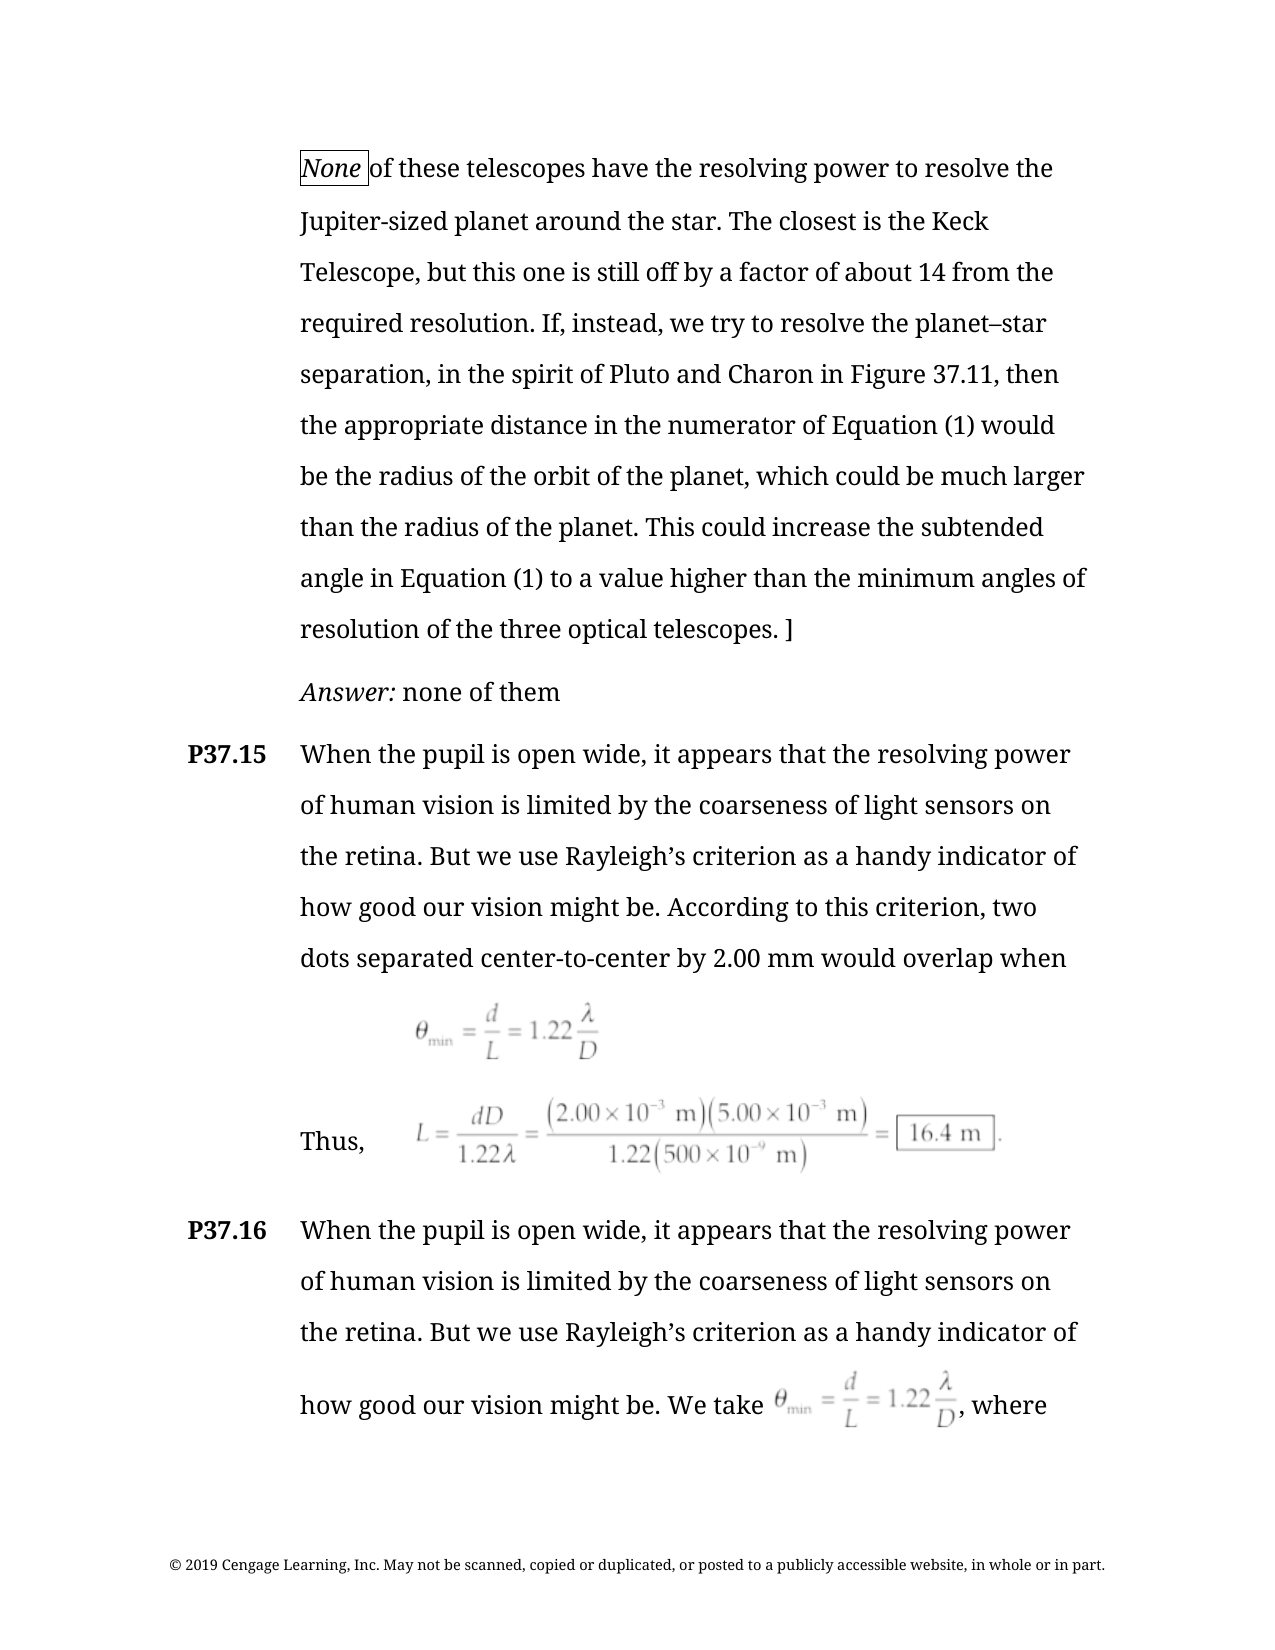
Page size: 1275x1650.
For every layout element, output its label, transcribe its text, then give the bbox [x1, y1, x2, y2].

text None of these telescopes have the resolving power to resolve the Jupiter-sized planet around the star. The closest is the Keck Telescope, but this one is still off by a factor of about 14 from the required resolution. If, instead, we try to resolve the planet–star separation, in the spirit of Pluto and Charon in Figure 37.11, then the appropriate distance in the numerator of Equation (1) would be the radius of the orbit of the planet, which could be much larger than the radius of the planet. This could increase the subtended angle in Equation (1) to a value higher than the minimum angles of resolution of the three optical telescopes. ] [300, 150, 1087, 646]
text Thus, [187, 1092, 1087, 1189]
text Answer: none of them [300, 675, 1087, 709]
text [187, 1213, 1087, 1444]
text P37.15 When the pupil is open wide, it appears that the resolving power of human vision is limited by the coarseness of light sensors on the retina. But we use Rayleigh’s criterion as a handy indicator of how good our vision might be. According to this criterion, two dots separated center-to-center by 2.00 mm would overlap when [187, 736, 1087, 975]
